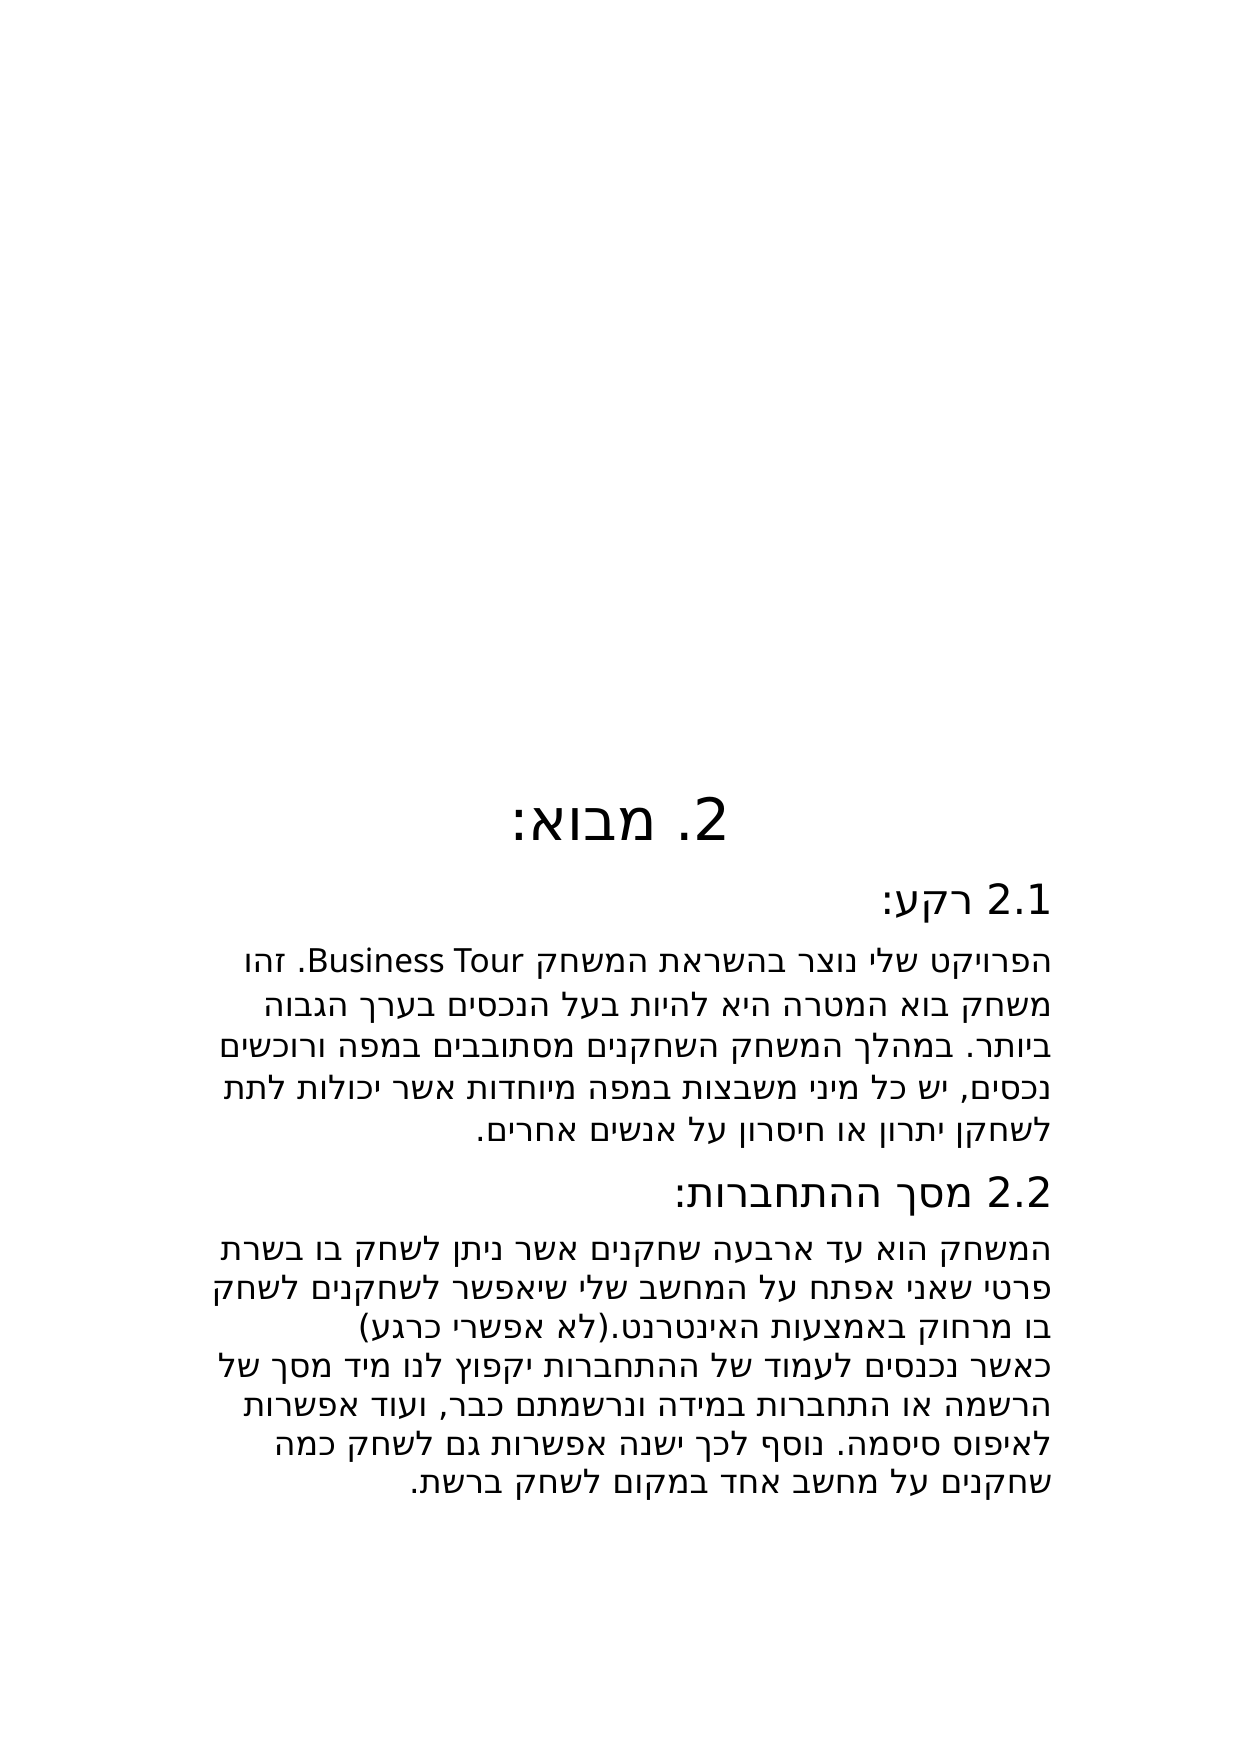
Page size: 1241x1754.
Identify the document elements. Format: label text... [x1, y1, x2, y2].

text המשחק הוא עד ארבעה שחקנים אשר ניתן לשחק בו בשרת פרטי שאני אפתח על המחשב שלי שיאפשר לשחקנים לשחק בו מרחוק באמצעות האינטרנט.(לא אפשרי כרגע) [187, 1230, 1053, 1346]
subtitle 2.1 רקע: [187, 876, 1053, 924]
text כאשר נכנסים לעמוד של ההתחברות יקפוץ לנו מיד מסך של הרשמה או התחברות במידה ונרשמתם כבר, ועוד אפשרות לאיפוס סיסמה. נוסף לכך ישנה אפשרות גם לשחק כמה שחקנים על מחשב אחד במקום לשחק ברשת. [187, 1346, 1053, 1502]
text הפרויקט שלי נוצר בהשראת המשחק Business Tour. זהו משחק בוא המטרה היא להיות בעל הנכסים בערך הגבוה ביותר. במהלך המשחק השחקנים מסתובבים במפה ורוכשים נכסים, יש כל מיני משבצות במפה מיוחדות אשר יכולות לתת לשחקן יתרון או חיסרון על אנשים אחרים. [187, 937, 1053, 1149]
subtitle 2. מבוא: [187, 786, 1053, 854]
subtitle 2.2 מסך ההתחברות: [187, 1169, 1053, 1218]
